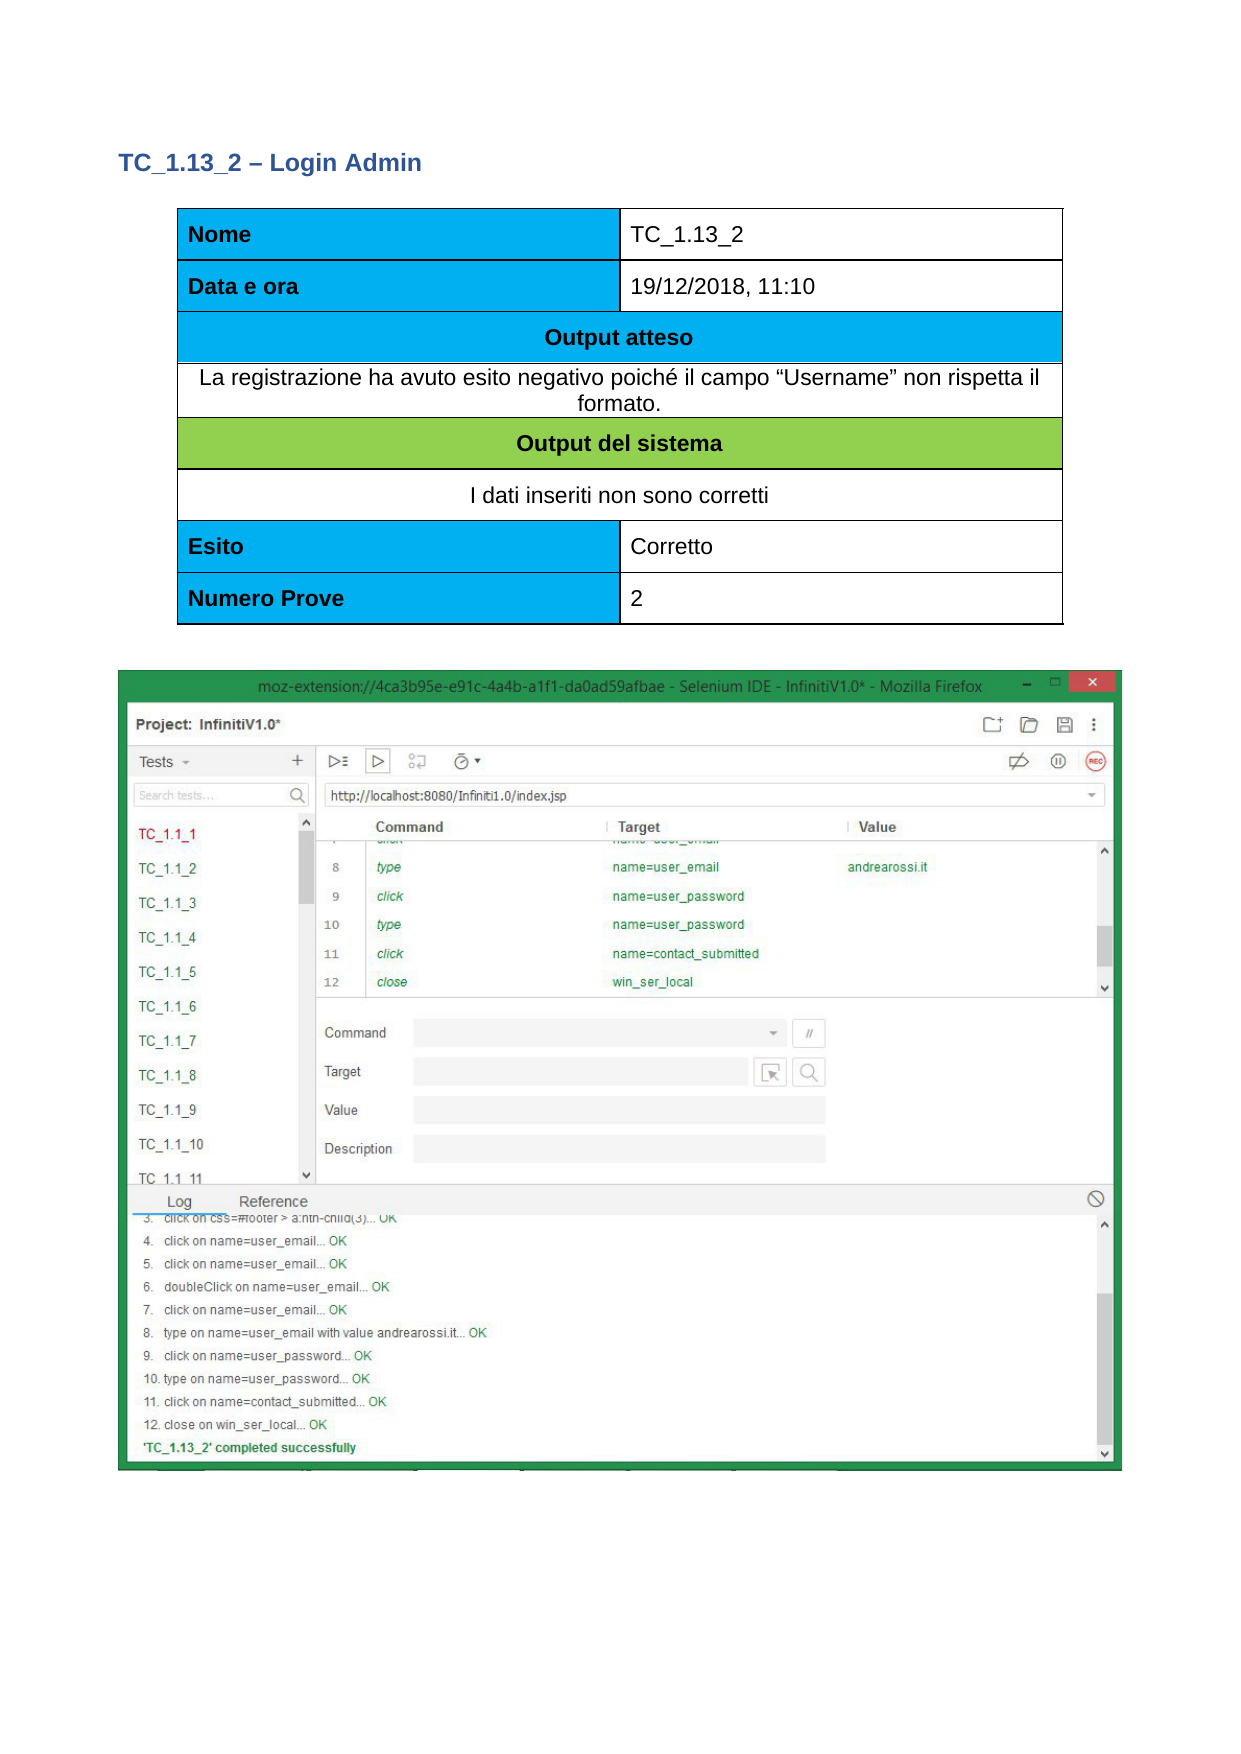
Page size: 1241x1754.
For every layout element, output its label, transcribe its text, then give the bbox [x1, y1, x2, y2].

subtitle TC_1.13_2 – Login Admin [118, 148, 1122, 176]
picture [118, 670, 1123, 1471]
table_header TC_1.13_2 [621, 209, 1062, 259]
table_cell I dati inseriti non sono corretti [178, 470, 1062, 520]
table_cell 19/12/2018, 11:10 [621, 261, 1062, 311]
table_cell Esito [178, 521, 619, 571]
table_cell Output del sistema [178, 418, 1062, 468]
table_cell 2 [621, 573, 1062, 623]
table_cell Data e ora [178, 261, 619, 311]
table_header Nome [178, 209, 619, 259]
table_cell Corretto [621, 521, 1062, 571]
table_cell La registrazione ha avuto esito negativo poiché il campo “Username” non rispetta il formato. [178, 364, 1062, 417]
table_cell Numero Prove [178, 573, 619, 623]
table_cell Output atteso [178, 312, 1062, 362]
